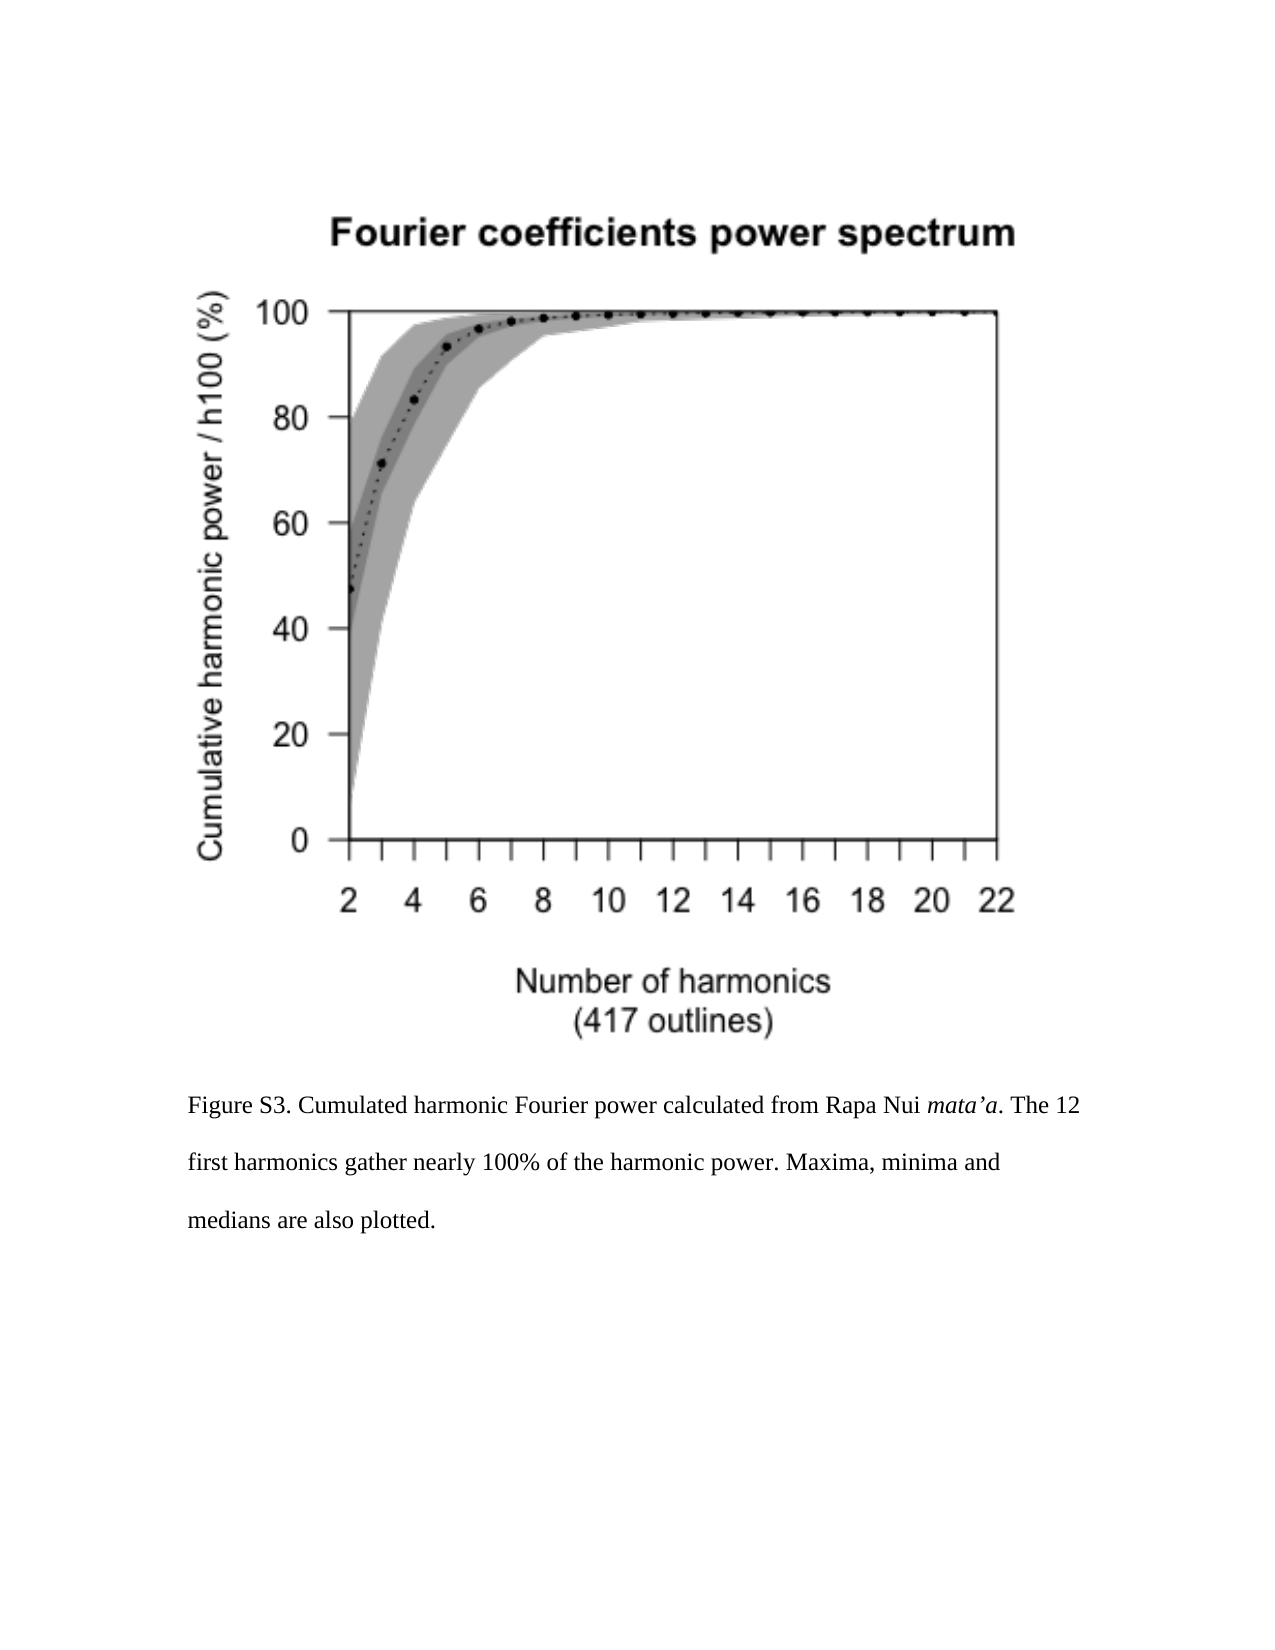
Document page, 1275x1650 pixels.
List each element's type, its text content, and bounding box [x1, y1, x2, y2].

text Figure S3. Cumulated harmonic Fourier power calculated from Rapa Nui mata’a. The 12 first harmonics gather nearly 100% of the harmonic power. Maxima, minima and medians are also plotted. [187, 1090, 1087, 1234]
picture [187, 150, 1080, 1043]
